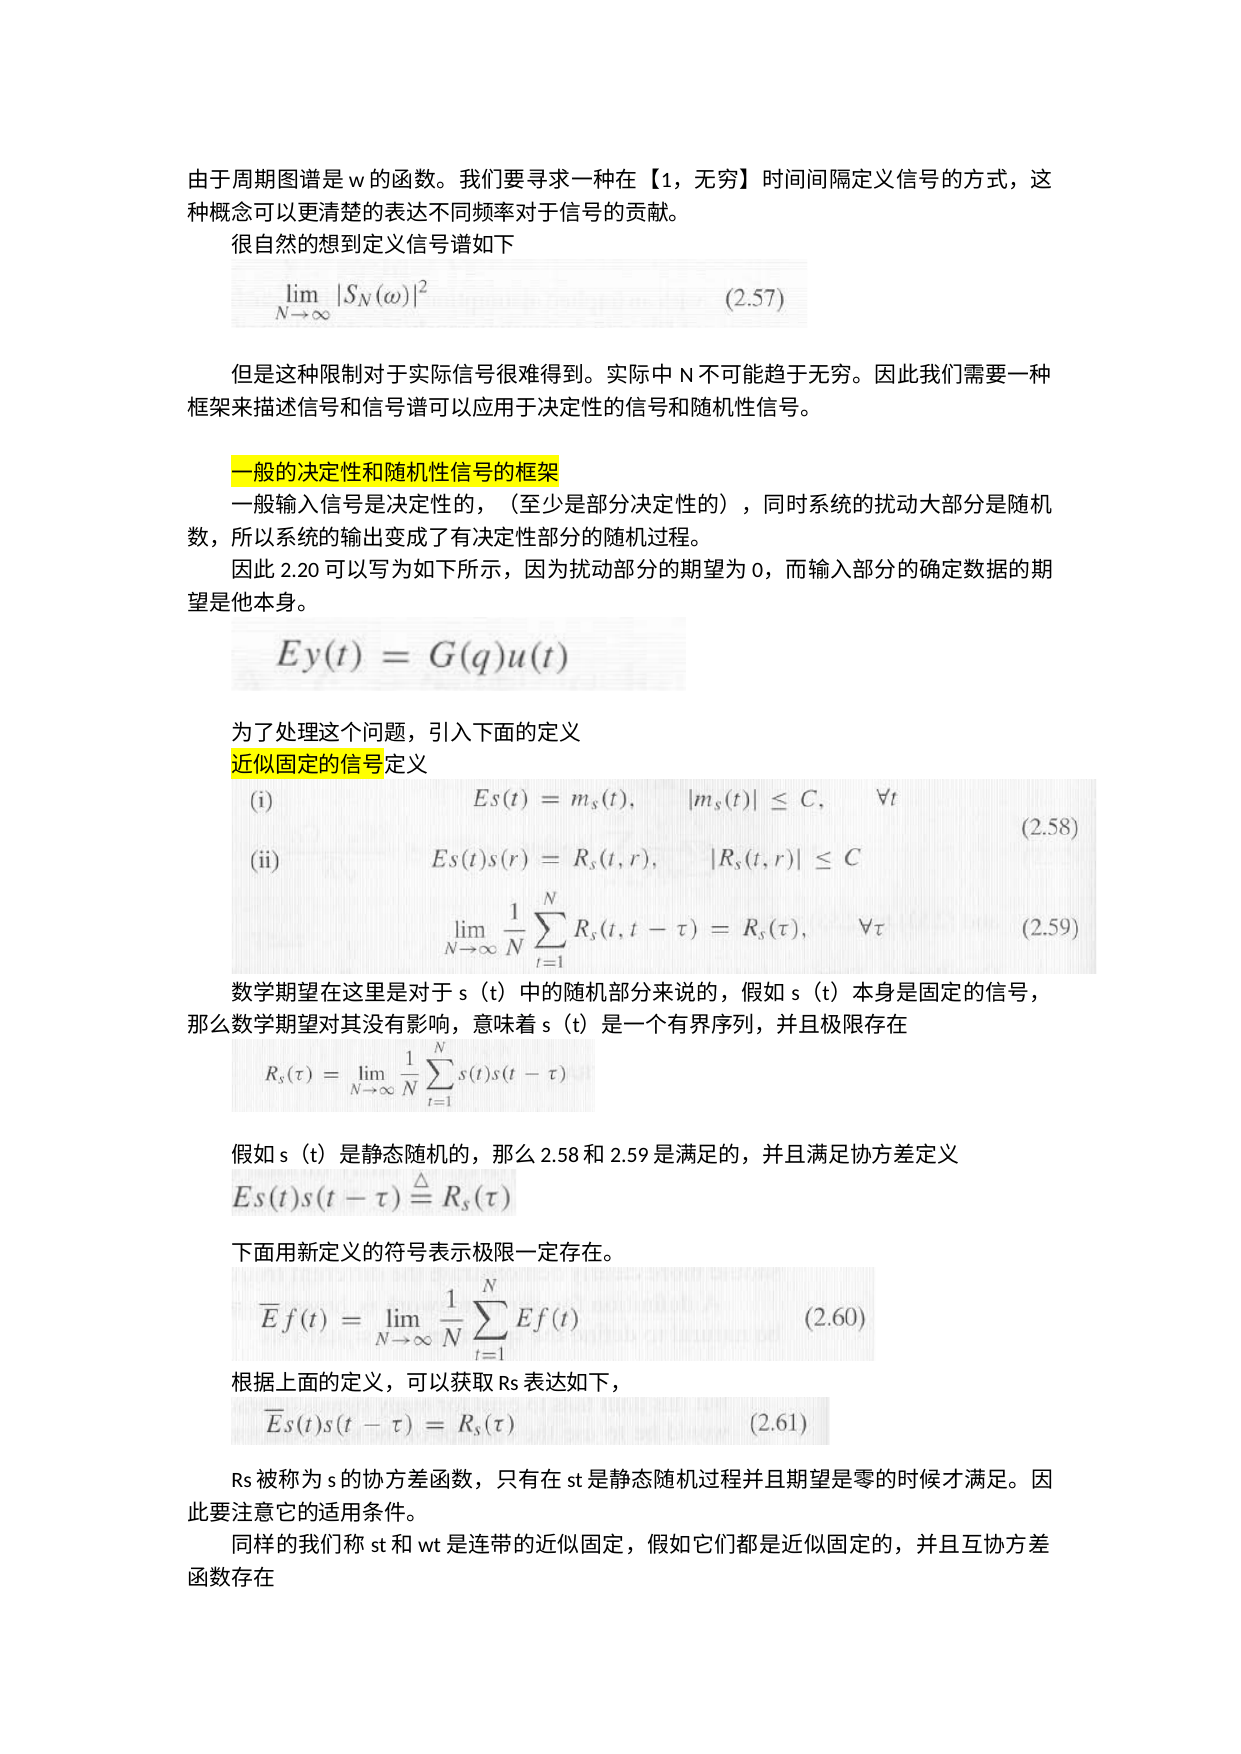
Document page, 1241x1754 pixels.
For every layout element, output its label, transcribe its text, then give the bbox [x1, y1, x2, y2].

picture [231, 779, 1097, 974]
text 一般输入信号是决定性的，（至少是部分决定性的），同时系统的扰动大部分是随机数，所以系统的输出变成了有决定性部分的随机过程。 [187, 487, 1053, 552]
text 但是这种限制对于实际信号很难得到。实际中N不可能趋于无穷。因此我们需要一种框架来描述信号和信号谱可以应用于决定性的信号和随机性信号。 [187, 357, 1053, 422]
text 近似固定的信号定义 [187, 747, 1053, 779]
text 根据上面的定义，可以获取Rs表达如下， [187, 1364, 1053, 1397]
picture [231, 1267, 876, 1361]
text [187, 162, 1053, 227]
text 很自然的想到定义信号谱如下 [187, 227, 1053, 259]
text 为了处理这个问题，引入下面的定义 [187, 714, 1053, 747]
text 一般的决定性和随机性信号的框架 [187, 454, 1053, 487]
text 因此2.20可以写为如下所示，因为扰动部分的期望为0，而输入部分的确定数据的期望是他本身。 [187, 552, 1053, 617]
text 下面用新定义的符号表示极限一定存在。 [187, 1234, 1053, 1267]
picture [231, 1039, 595, 1112]
text 同样的我们称st和wt是连带的近似固定，假如它们都是近似固定的，并且互协方差函数存在 [187, 1527, 1053, 1592]
text 假如s（t）是静态随机的，那么2.58和2.59是满足的，并且满足协方差定义 [187, 1137, 1053, 1169]
picture [231, 1169, 517, 1216]
text Rs被称为s的协方差函数，只有在st是静态随机过程并且期望是零的时候才满足。因此要注意它的适用条件。 [187, 1462, 1053, 1527]
picture [231, 1397, 830, 1445]
picture [231, 259, 808, 328]
picture [231, 617, 686, 691]
text 数学期望在这里是对于s（t）中的随机部分来说的，假如s（t）本身是固定的信号，那么数学期望对其没有影响，意味着s（t）是一个有界序列，并且极限存在 [187, 974, 1053, 1039]
